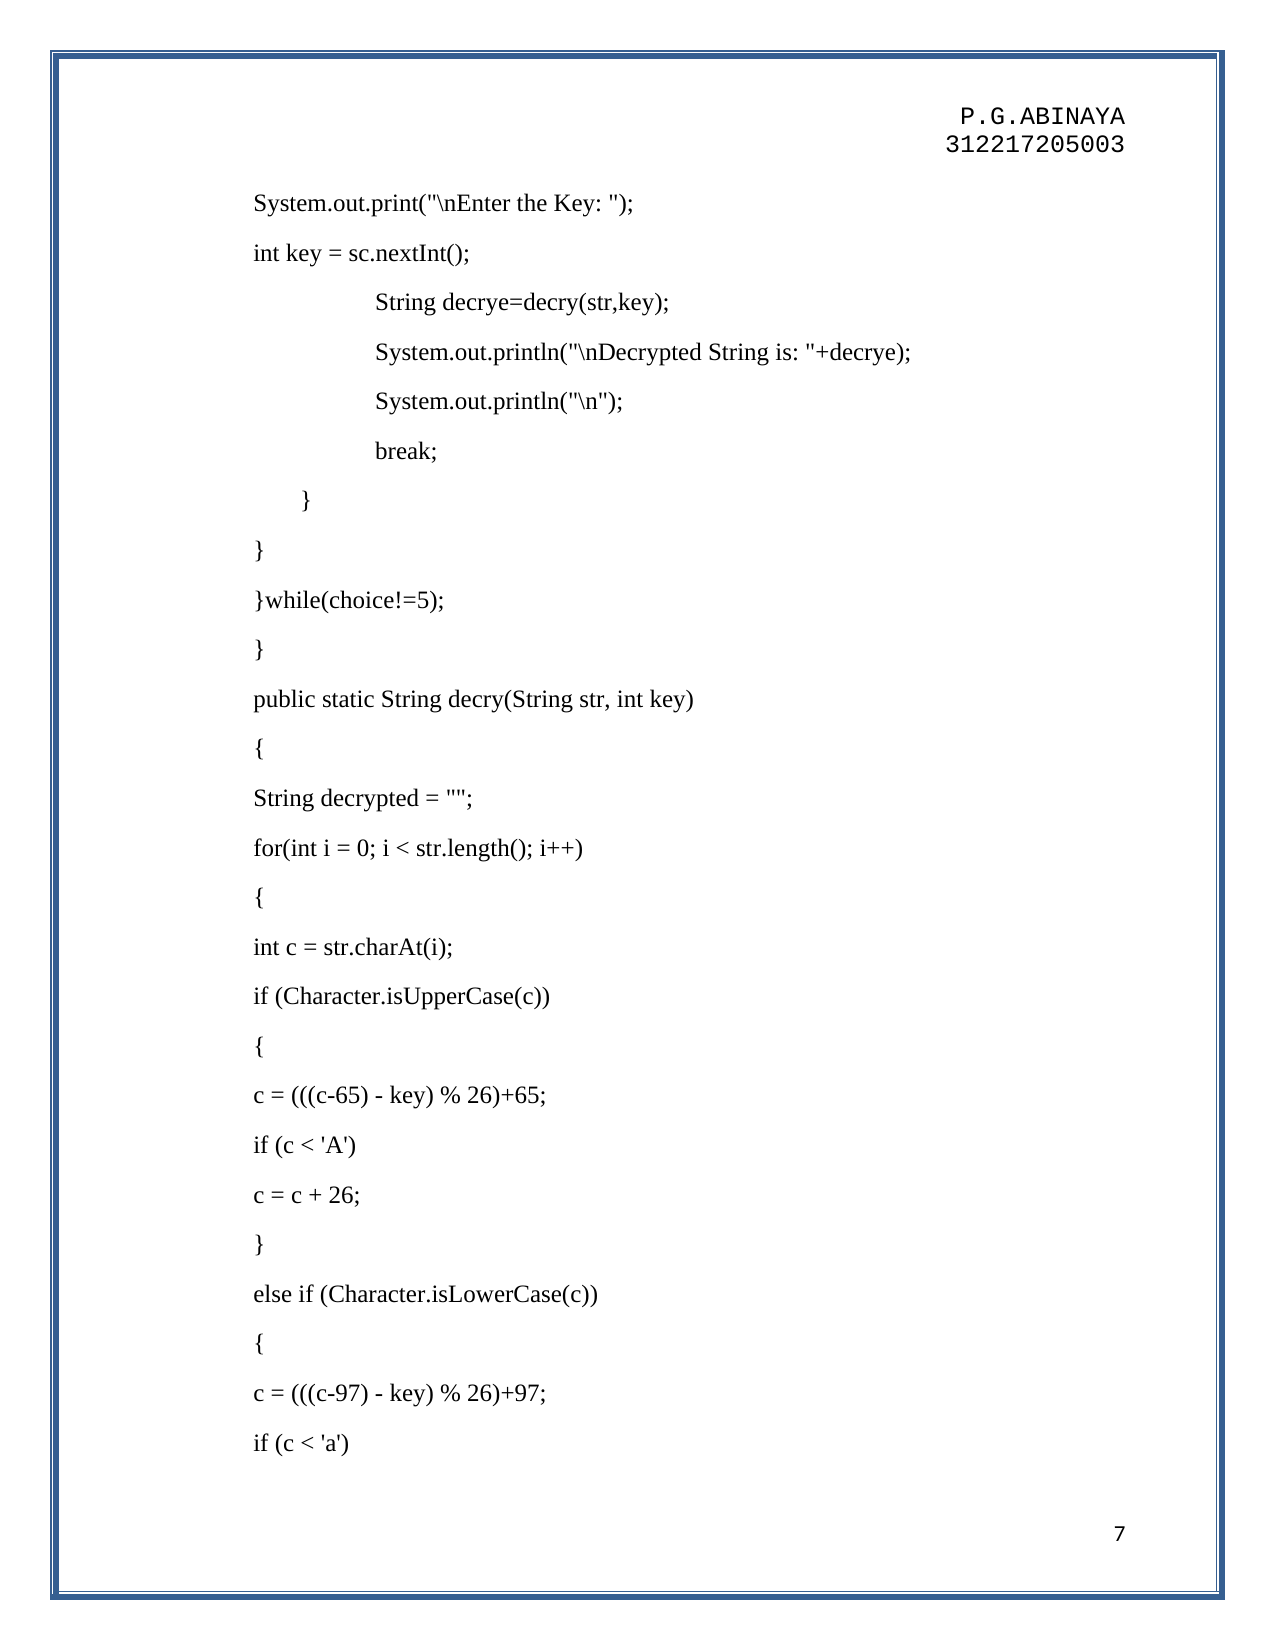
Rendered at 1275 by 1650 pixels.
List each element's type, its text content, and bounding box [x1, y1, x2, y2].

text if (c < 'a') [253, 1428, 1125, 1456]
text } [253, 634, 1125, 663]
text break; [253, 436, 1125, 465]
text }while(choice!=5); [253, 585, 1125, 613]
text int key = sc.nextInt(); [253, 238, 1125, 266]
text } [253, 486, 1125, 514]
text public static String decry(String str, int key) [253, 684, 1125, 713]
text System.out.println("\nDecrypted String is: "+decrye); [253, 337, 1125, 366]
text System.out.println("\n"); [253, 386, 1125, 415]
text c = c + 26; [253, 1180, 1125, 1208]
text } [253, 535, 1125, 564]
text for(int i = 0; i < str.length(); i++) [253, 833, 1125, 861]
text String decrye=decry(str,key); [253, 287, 1125, 316]
text if (Character.isUpperCase(c)) [253, 981, 1125, 1010]
text { [253, 882, 1125, 911]
text else if (Character.isLowerCase(c)) [253, 1279, 1125, 1308]
text c = (((c-65) - key) % 26)+65; [253, 1081, 1125, 1109]
text { [253, 733, 1125, 762]
text System.out.print("\nEnter the Key: "); [253, 188, 1125, 217]
text { [253, 1031, 1125, 1060]
text if (c < 'A') [253, 1130, 1125, 1159]
text c = (((c-97) - key) % 26)+97; [253, 1378, 1125, 1407]
text { [253, 1328, 1125, 1357]
text String decrypted = ""; [253, 783, 1125, 812]
text int c = str.charAt(i); [253, 932, 1125, 961]
text } [253, 1229, 1125, 1258]
